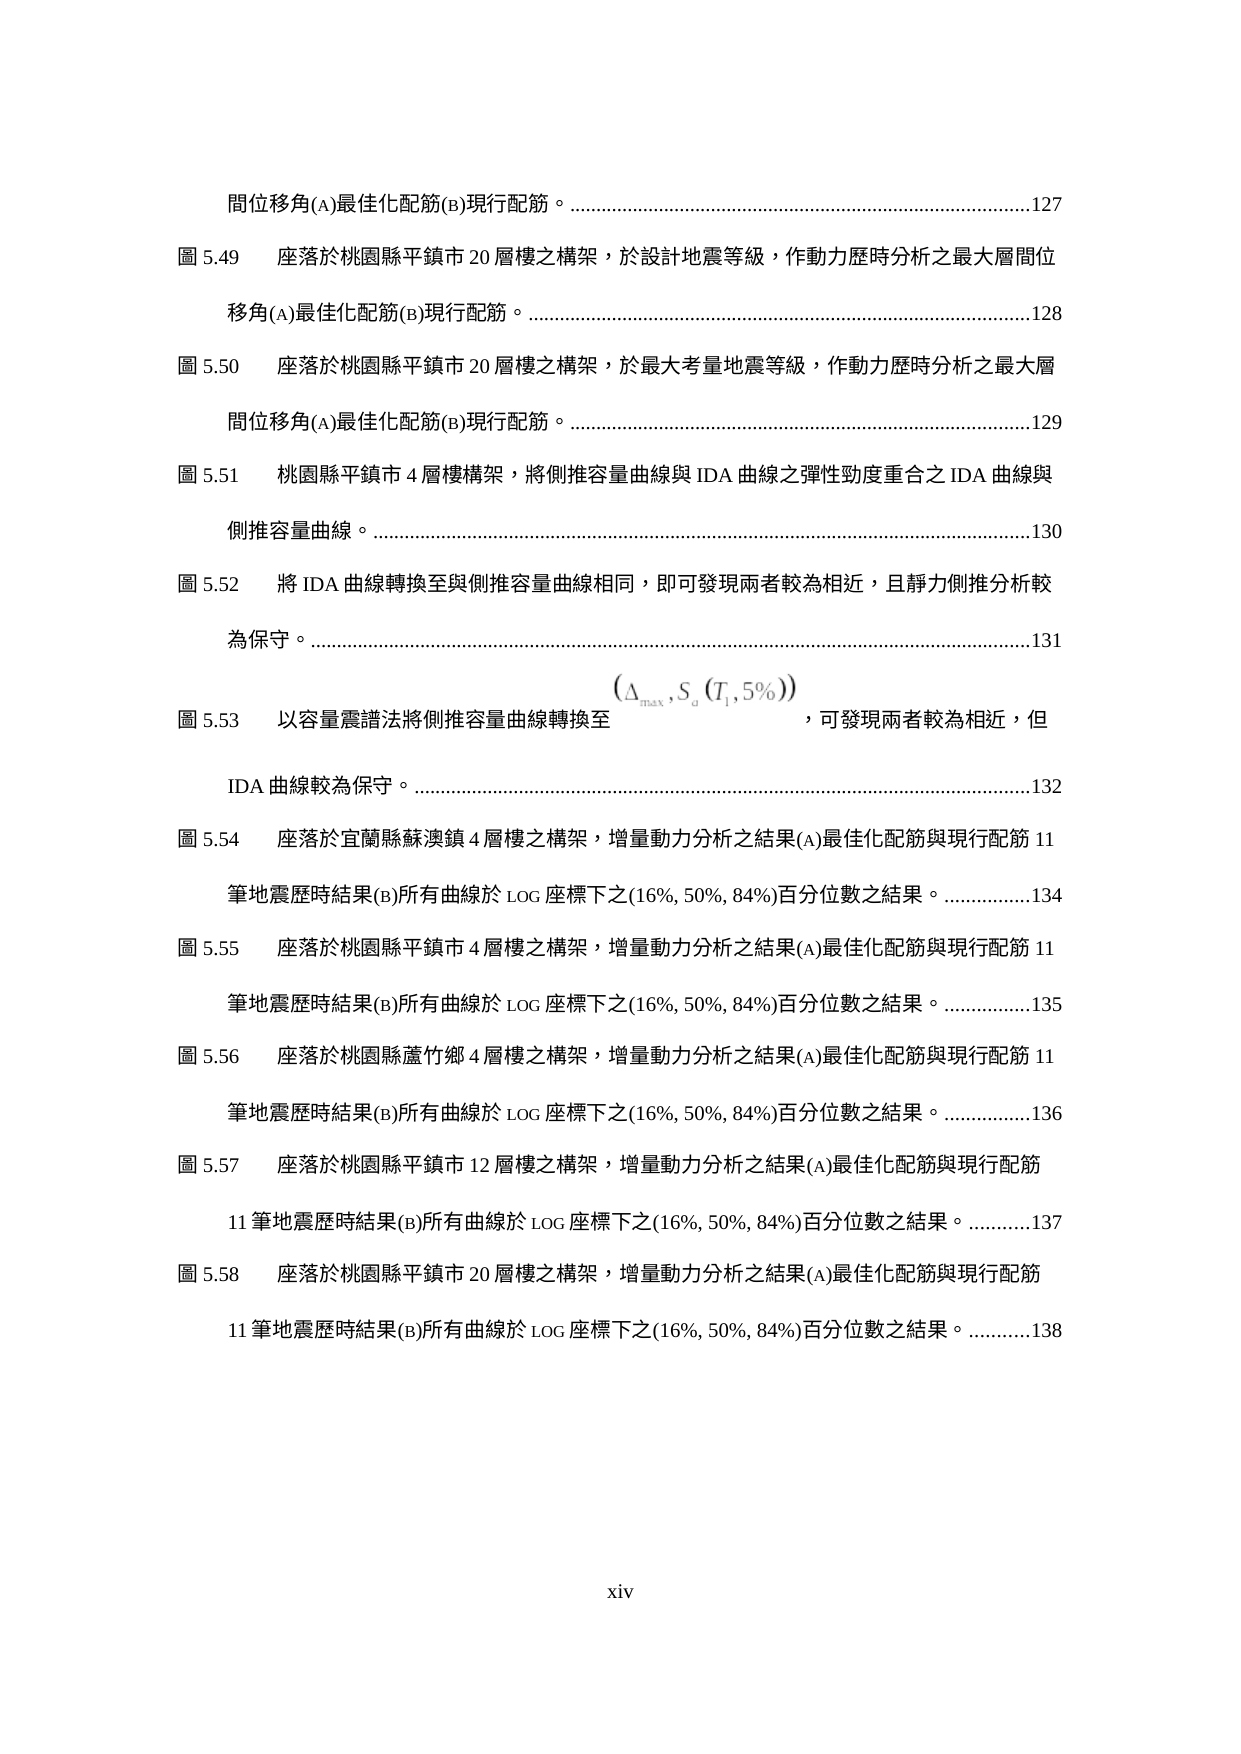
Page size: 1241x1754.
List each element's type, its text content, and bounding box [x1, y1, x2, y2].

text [177, 184, 1063, 222]
text 圖 5.49 座落於桃園縣平鎮市20層樓之構架，於設計地震等級，作動力歷時分析之最大層間位移角(a)最佳化配筋(b)現行配筋。 128 [177, 237, 1063, 330]
text 圖 5.53 以容量震譜法將側推容量曲線轉換至，可發現兩者較為相近，但IDA曲線較為保守。 132 [177, 672, 1063, 803]
text 圖 5.51 桃園縣平鎮市4層樓構架，將側推容量曲線與IDA曲線之彈性勁度重合之IDA曲線與側推容量曲線。 130 [177, 454, 1063, 548]
text 圖 5.50 座落於桃園縣平鎮市20層樓之構架，於最大考量地震等級，作動力歷時分析之最大層間位移角(a)最佳化配筋(b)現行配筋。 129 [177, 346, 1063, 439]
text 圖 5.57 座落於桃園縣平鎮市12層樓之構架，增量動力分析之結果(a)最佳化配筋與現行配筋11筆地震歷時結果(b)所有曲線於log座標下之(16%, 50%, 84%)百分位數之結果。 137 [177, 1145, 1063, 1239]
text 圖 5.58 座落於桃園縣平鎮市20層樓之構架，增量動力分析之結果(a)最佳化配筋與現行配筋11筆地震歷時結果(b)所有曲線於log座標下之(16%, 50%, 84%)百分位數之結果。 138 [177, 1254, 1063, 1348]
text 圖 5.52 將IDA曲線轉換至與側推容量曲線相同，即可發現兩者較為相近，且靜力側推分析較為保守。 131 [177, 563, 1063, 657]
text 圖 5.56 座落於桃園縣蘆竹鄉4層樓之構架，增量動力分析之結果(a)最佳化配筋與現行配筋11筆地震歷時結果(b)所有曲線於log座標下之(16%, 50%, 84%)百分位數之結果。 136 [177, 1036, 1063, 1130]
text 圖 5.54 座落於宜蘭縣蘇澳鎮4層樓之構架，增量動力分析之結果(a)最佳化配筋與現行配筋11筆地震歷時結果(b)所有曲線於log座標下之(16%, 50%, 84%)百分位數之結果。 134 [177, 818, 1063, 912]
text 圖 5.55 座落於桃園縣平鎮市4層樓之構架，增量動力分析之結果(a)最佳化配筋與現行配筋11筆地震歷時結果(b)所有曲線於log座標下之(16%, 50%, 84%)百分位數之結果。 135 [177, 927, 1063, 1021]
